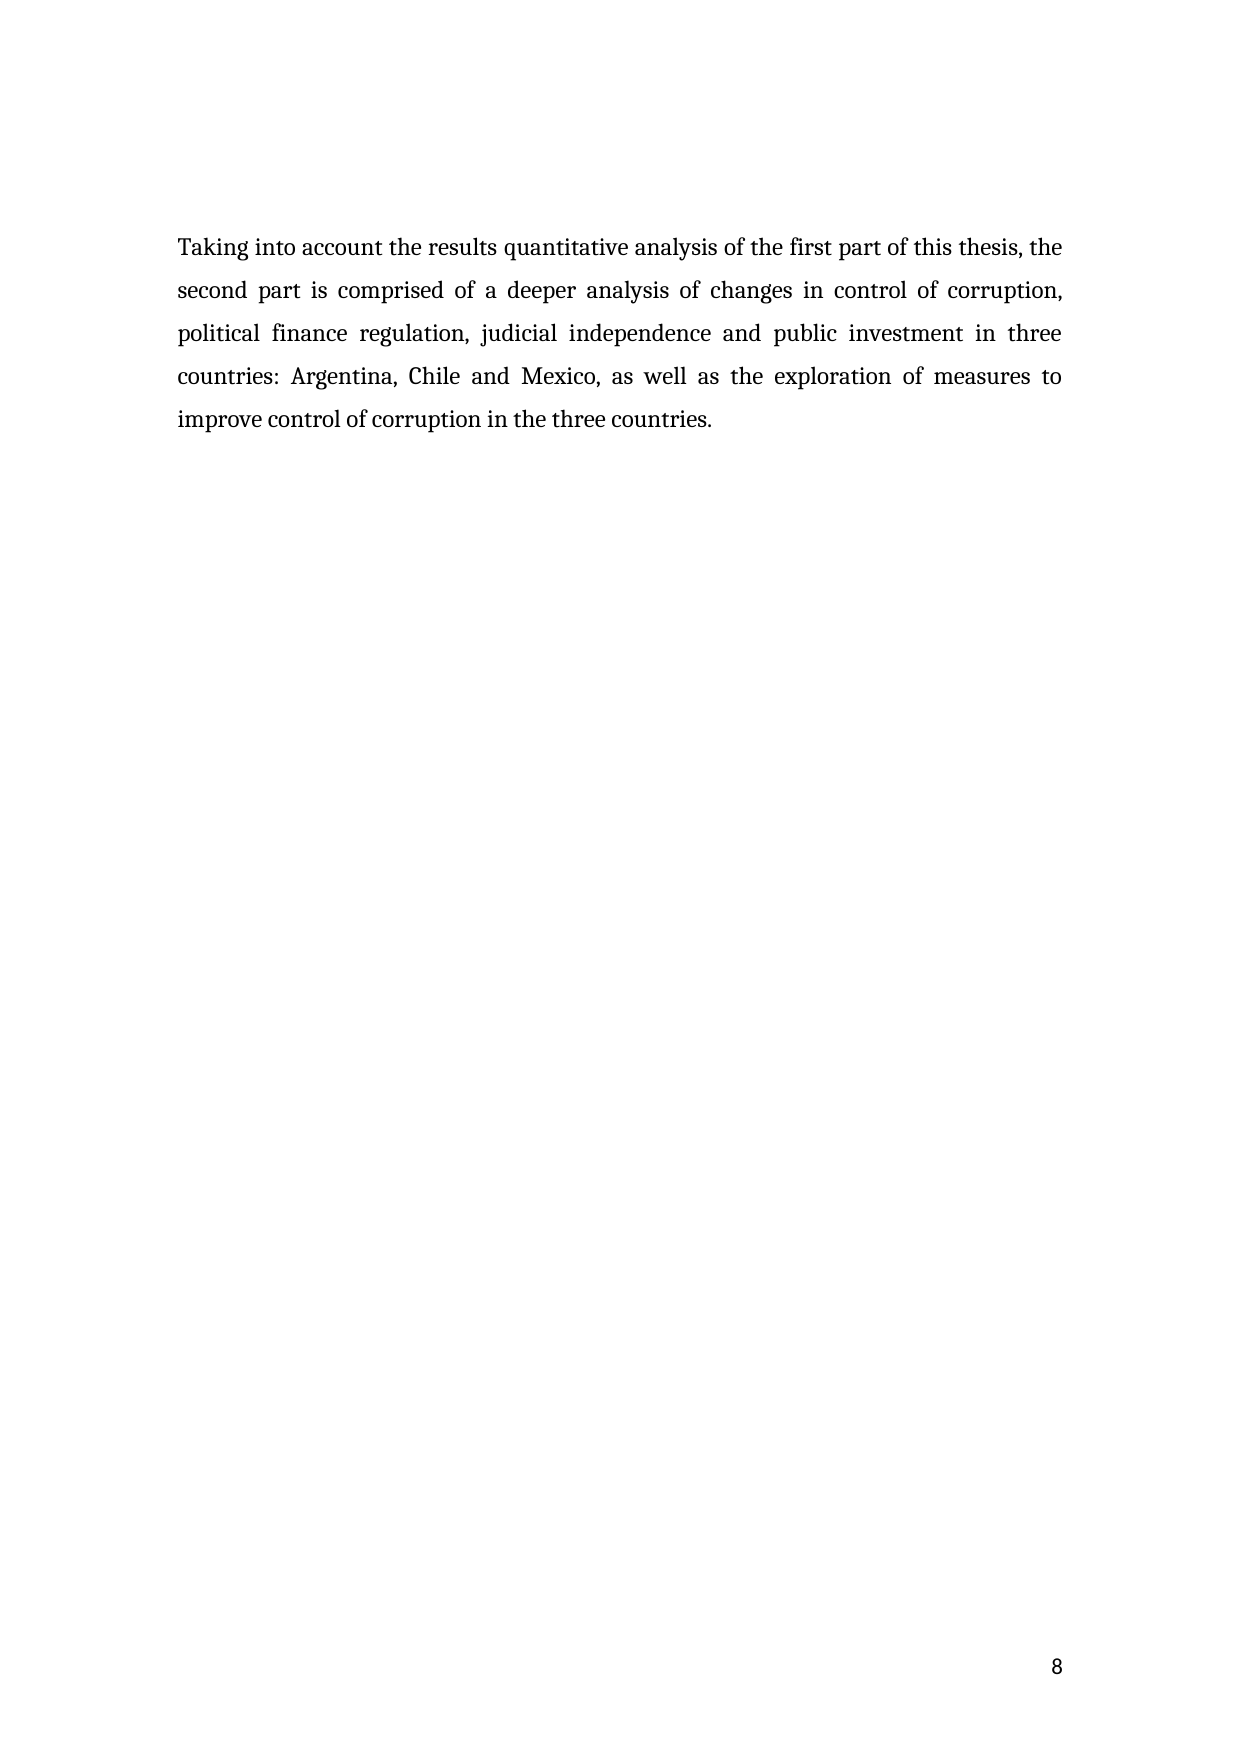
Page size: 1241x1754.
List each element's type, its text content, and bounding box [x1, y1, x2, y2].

text Taking into account the results quantitative analysis of the first part of this thesis, the second part is comprised of a deeper analysis of changes in control of corruption, political finance regulation, judicial independence and public investment in three countries: Argentina, Chile and Mexico, as well as the exploration of measures to improve control of corruption in the three countries. [177, 233, 1063, 434]
